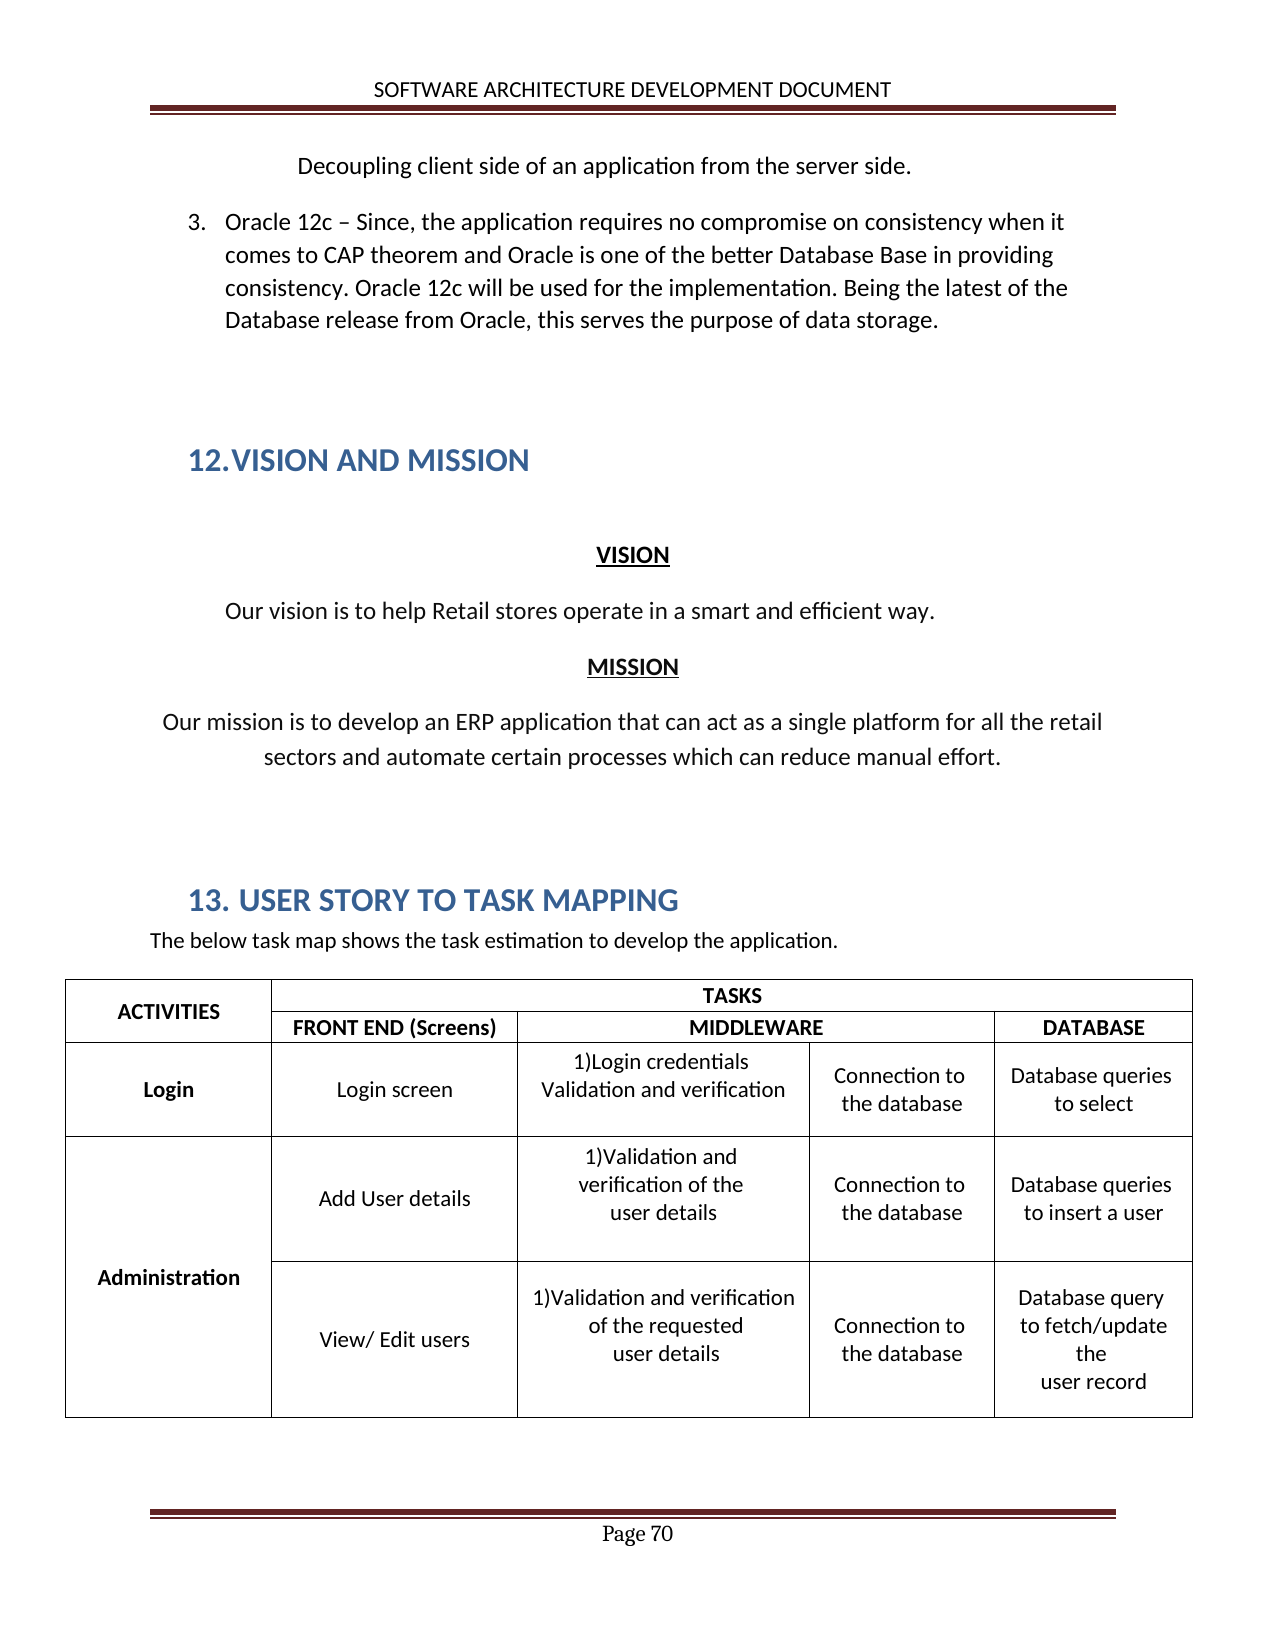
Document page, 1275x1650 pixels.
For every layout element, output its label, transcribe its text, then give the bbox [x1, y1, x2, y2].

table_header ACTIVITIES [66, 980, 271, 1042]
table_cell DATABASE [995, 1012, 1192, 1042]
table_cell Login [66, 1043, 271, 1136]
text Our vision is to help Retail stores operate in a smart and efficient way. [150, 595, 1116, 625]
table_cell Database queries to insert a user [995, 1137, 1192, 1261]
table_header TASKS [272, 980, 1192, 1011]
table_cell 1)Login credentials Validation and verification [518, 1043, 809, 1136]
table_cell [995, 1262, 1192, 1417]
table_cell FRONT END (Screens) [272, 1012, 517, 1042]
table_cell 1)Validation and verification of the requested user details [518, 1262, 809, 1417]
table_cell 1)Validation and verification of the user details [518, 1137, 809, 1261]
table_cell Add User details [272, 1137, 517, 1261]
table_cell Connection to the database [810, 1043, 994, 1136]
text Our mission is to develop an ERP application that can act as a single platform for all the retail sectors and automate certain processes which can reduce manual effort. [150, 706, 1116, 772]
list Oracle 12c – Since, the application requires no compromise on consistency when it comes to CAP theorem and Oracle is one of the better Database Base in providing consistency. Oracle 12c will be used for the implementation. Being the latest of the Database release from Oracle, this serves the purpose of data storage. [187, 206, 1116, 335]
text Decoupling client side of an application from the server side. [297, 150, 1116, 181]
subtitle VISION AND MISSION [187, 439, 1116, 480]
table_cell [810, 1262, 994, 1417]
subtitle USER STORY TO TASK MAPPING [187, 879, 1116, 920]
text The below task map shows the task estimation to develop the application. [150, 926, 1116, 954]
table_cell MIDDLEWARE [518, 1012, 994, 1042]
table_cell Login screen [272, 1043, 517, 1136]
table_cell Database queries to select [995, 1043, 1192, 1136]
table_cell Connection to the database [810, 1137, 994, 1261]
table_cell View/ Edit users [272, 1262, 517, 1417]
text MISSION [150, 651, 1116, 681]
text VISION [150, 539, 1116, 569]
table_cell Administration [66, 1137, 271, 1417]
